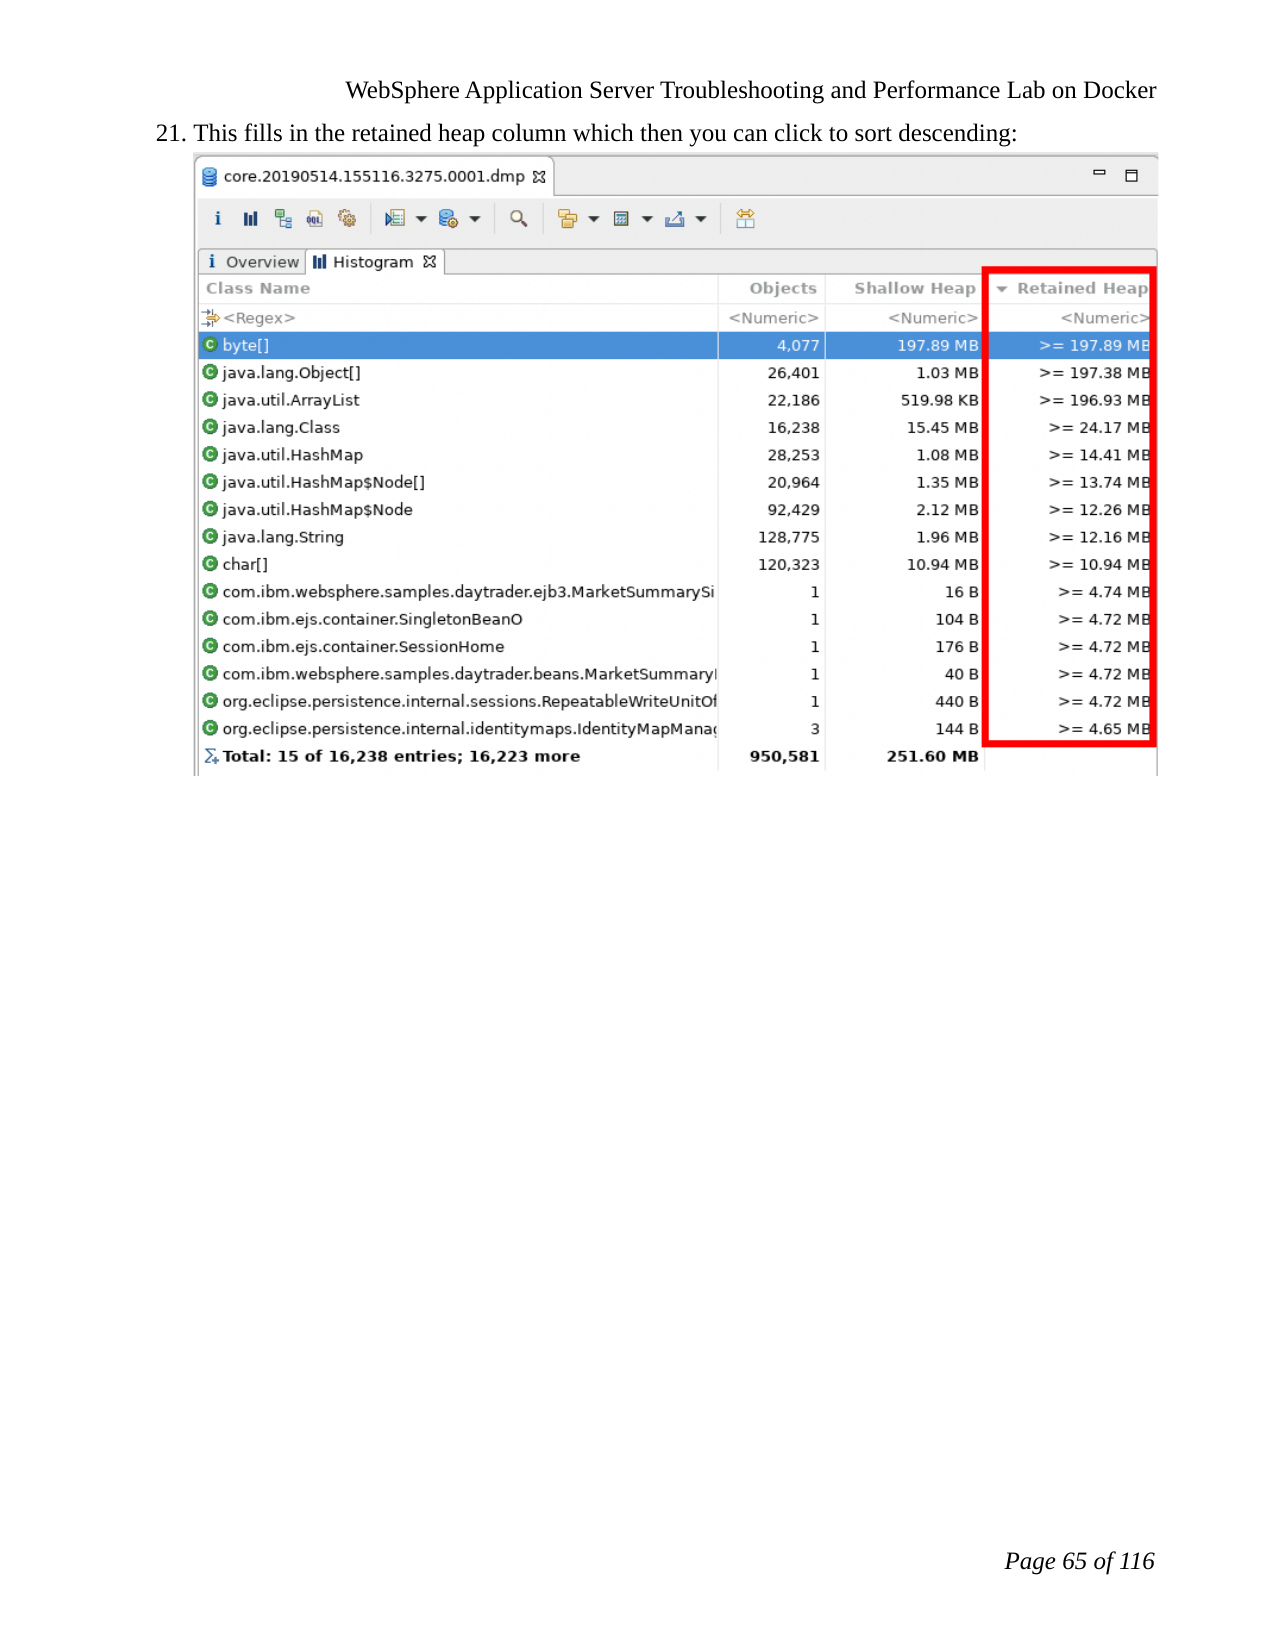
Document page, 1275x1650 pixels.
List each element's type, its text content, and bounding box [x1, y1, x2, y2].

picture [193, 152, 1159, 776]
